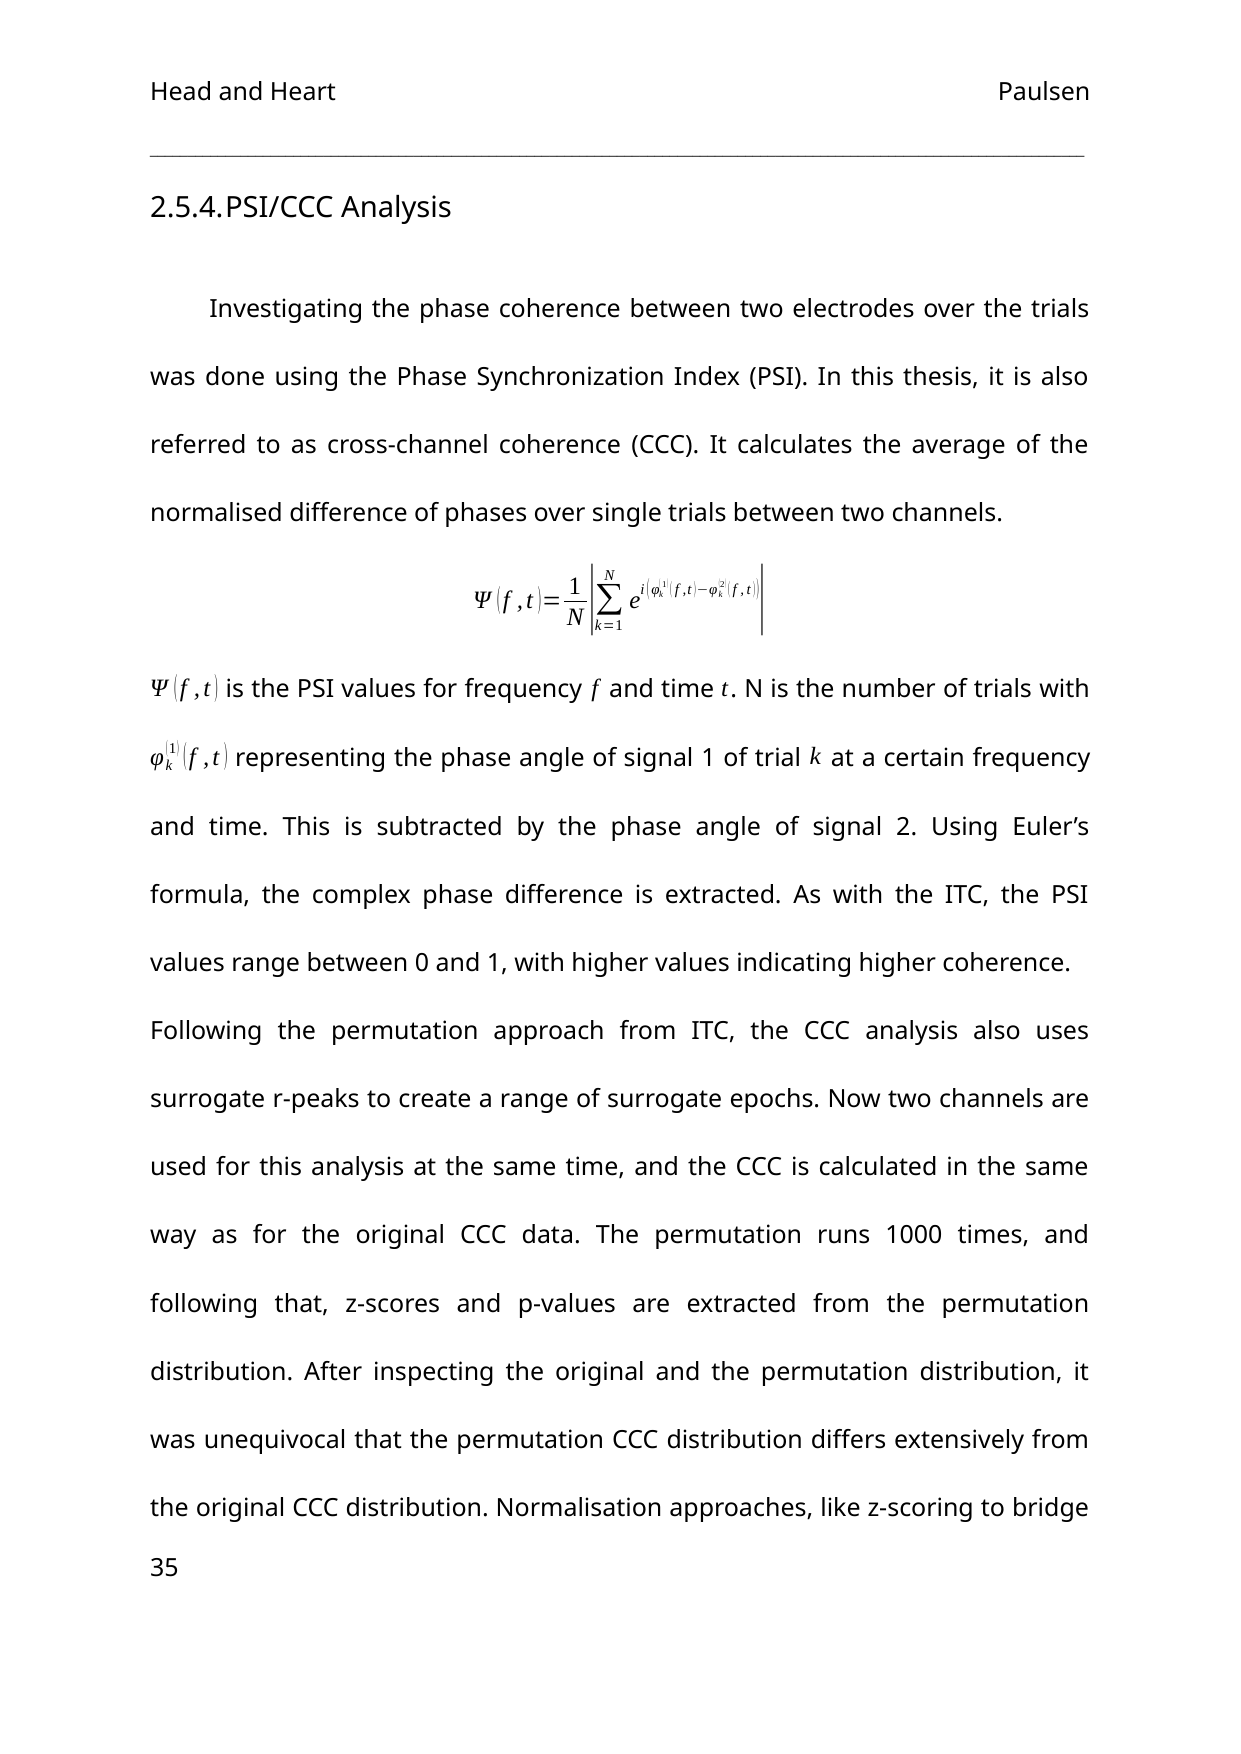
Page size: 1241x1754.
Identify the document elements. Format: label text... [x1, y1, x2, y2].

text is the PSI values for frequency and time . N is the number of trials with representing the phase angle of signal 1 of trial at a certain frequency and time. This is subtracted by the phase angle of signal 2. Using Euler’s formula, the complex phase difference is extracted. As with the ITC, the PSI values range between 0 and 1, with higher values indicating higher coherence. [150, 671, 1090, 979]
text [150, 1013, 1090, 1524]
subtitle PSI/CCC Analysis [150, 186, 1090, 226]
text Investigating the phase coherence between two electrodes over the trials was done using the Phase Synchronization Index (PSI). In this thesis, it is also referred to as cross-channel coherence (CCC). It calculates the average of the normalised difference of phases over single trials between two channels. [150, 290, 1090, 529]
